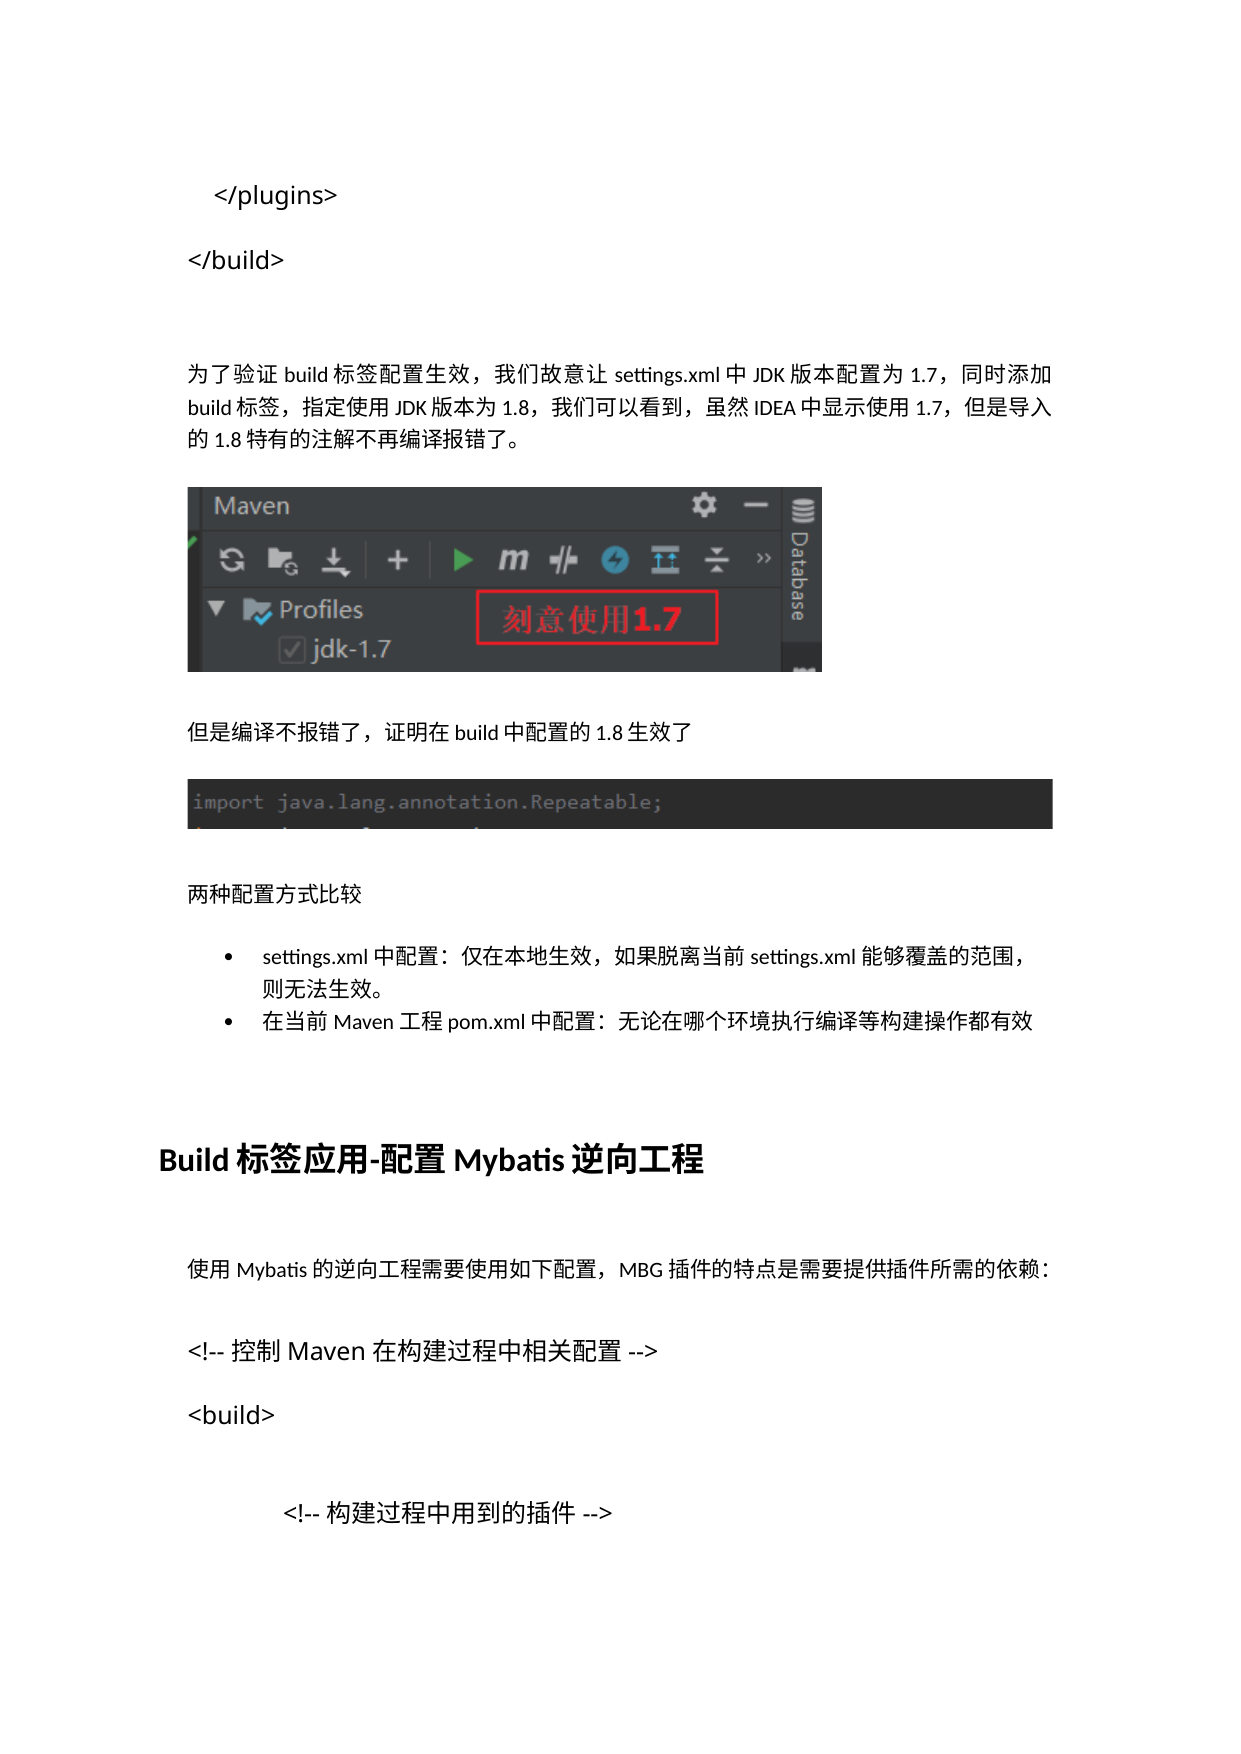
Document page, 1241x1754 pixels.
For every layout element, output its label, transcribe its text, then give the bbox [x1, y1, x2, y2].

text </build> [187, 227, 1053, 292]
list settings.xml 中配置：仅在本地生效，如果脱离当前 settings.xml 能够覆盖的范围，则无法生效。 [225, 939, 1053, 1004]
picture [187, 487, 822, 672]
text 使用 Mybatis 的逆向工程需要使用如下配置，MBG 插件的特点是需要提供插件所需的依赖： [187, 1252, 1053, 1284]
picture [187, 779, 1053, 829]
text <!-- 控制 Maven 在构建过程中相关配置 --> [187, 1317, 1053, 1382]
text 两种配置方式比较 [187, 877, 1053, 909]
text </plugins> [187, 162, 1053, 227]
text <build> [187, 1382, 1053, 1447]
text 但是编译不报错了，证明在build中配置的1.8生效了 [187, 714, 1053, 747]
subtitle Build标签应用-配置Mybatis逆向工程 [159, 1125, 1053, 1190]
list 在当前 Maven 工程 pom.xml 中配置：无论在哪个环境执行编译等构建操作都有效 [225, 1004, 1053, 1036]
text <!-- 构建过程中用到的插件 --> [187, 1479, 1053, 1544]
text 为了验证build标签配置生效，我们故意让settings.xml中JDK版本配置为1.7，同时添加build标签，指定使用JDK版本为1.8，我们可以看到，虽然IDEA中显示使用1.7，但是导入的1.8特有的注解不再编译报错了。 [187, 357, 1053, 454]
